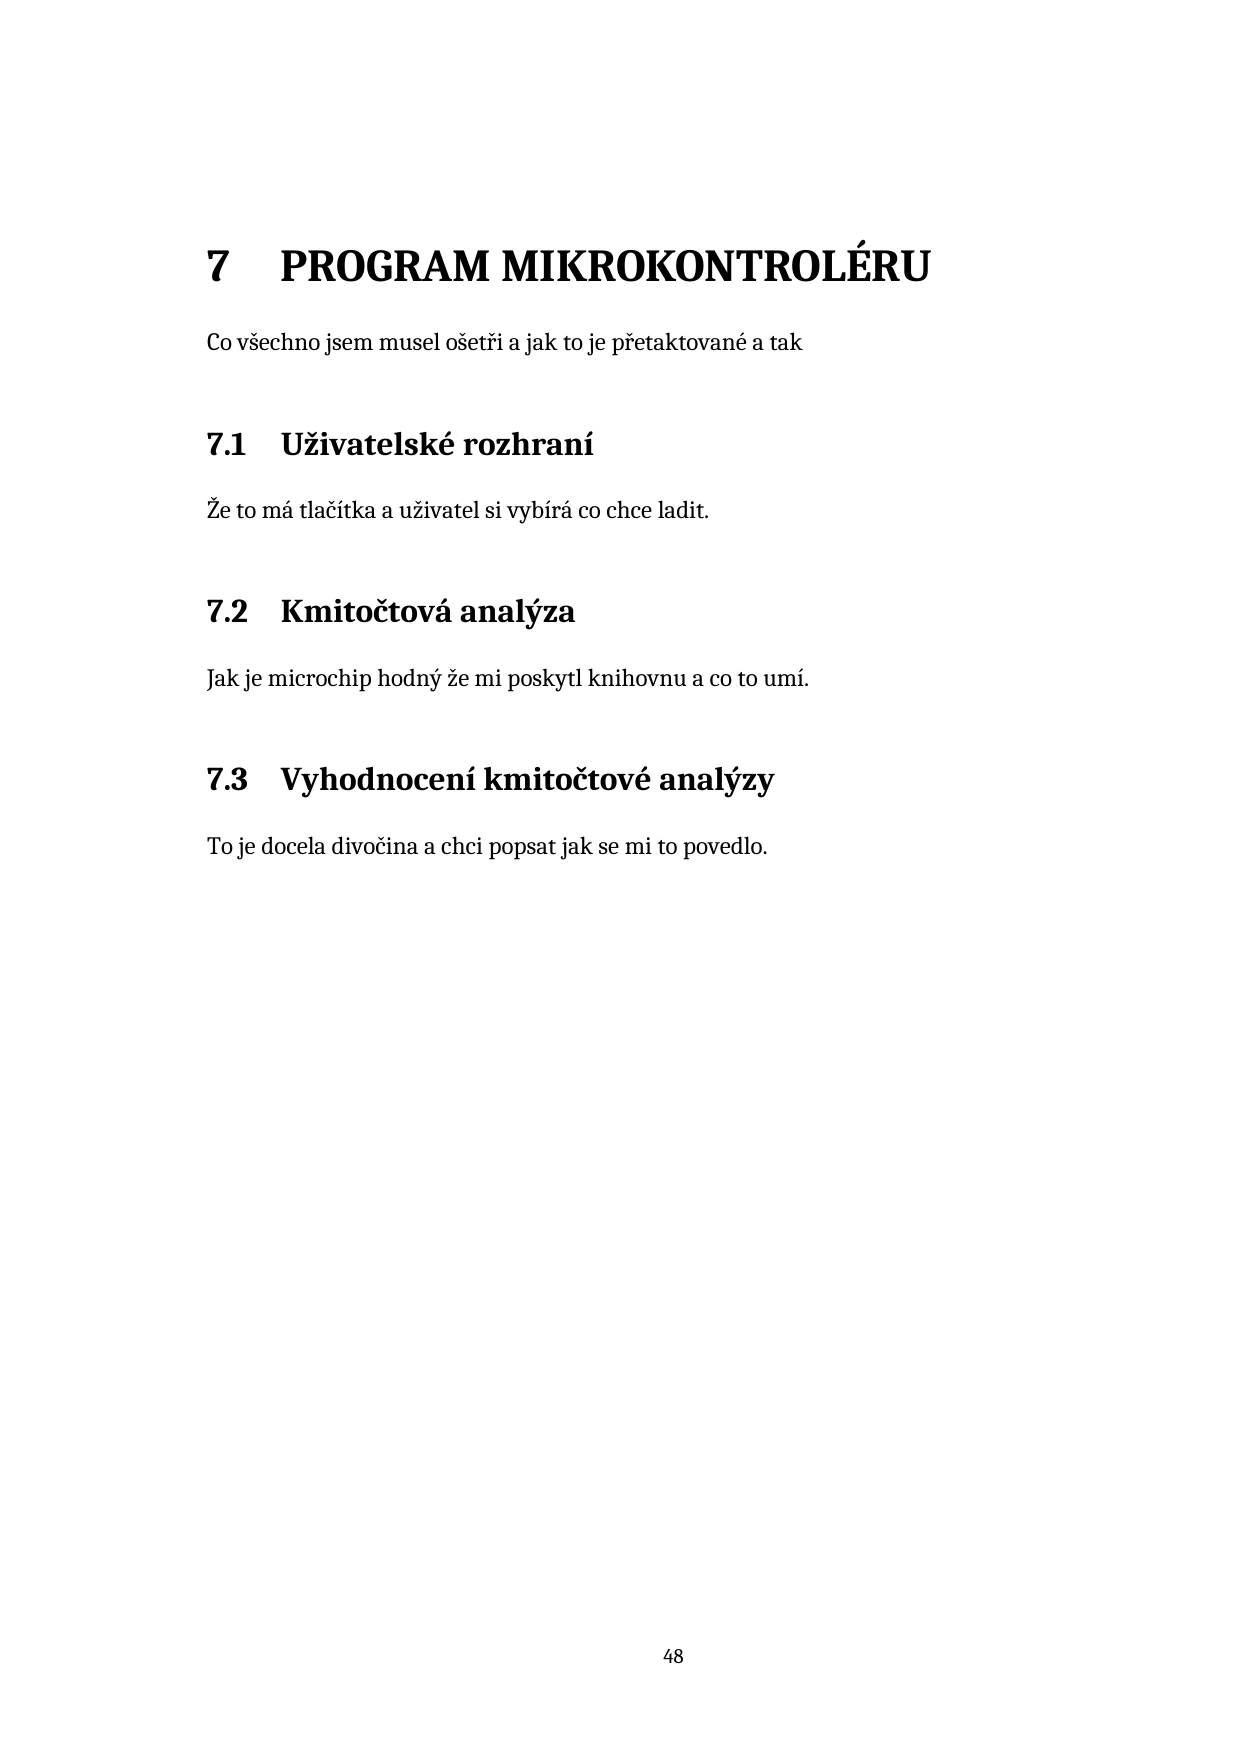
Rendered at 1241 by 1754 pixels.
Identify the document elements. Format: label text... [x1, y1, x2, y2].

text Že to má tlačítka a uživatel si vybírá co chce ladit. [207, 496, 1092, 524]
text Jak je microchip hodný že mi poskytl knihovnu a co to umí. [207, 664, 1092, 692]
subtitle Program mikrokontroléru [207, 240, 1092, 292]
subtitle Uživatelské rozhraní [207, 425, 1092, 463]
subtitle Kmitočtová analýza [207, 593, 1092, 631]
subtitle Vyhodnocení kmitočtové analýzy [207, 761, 1092, 799]
text To je docela divočina a chci popsat jak se mi to povedlo. [207, 832, 1092, 860]
text Co všechno jsem musel ošetři a jak to je přetaktované a tak [207, 328, 1092, 357]
